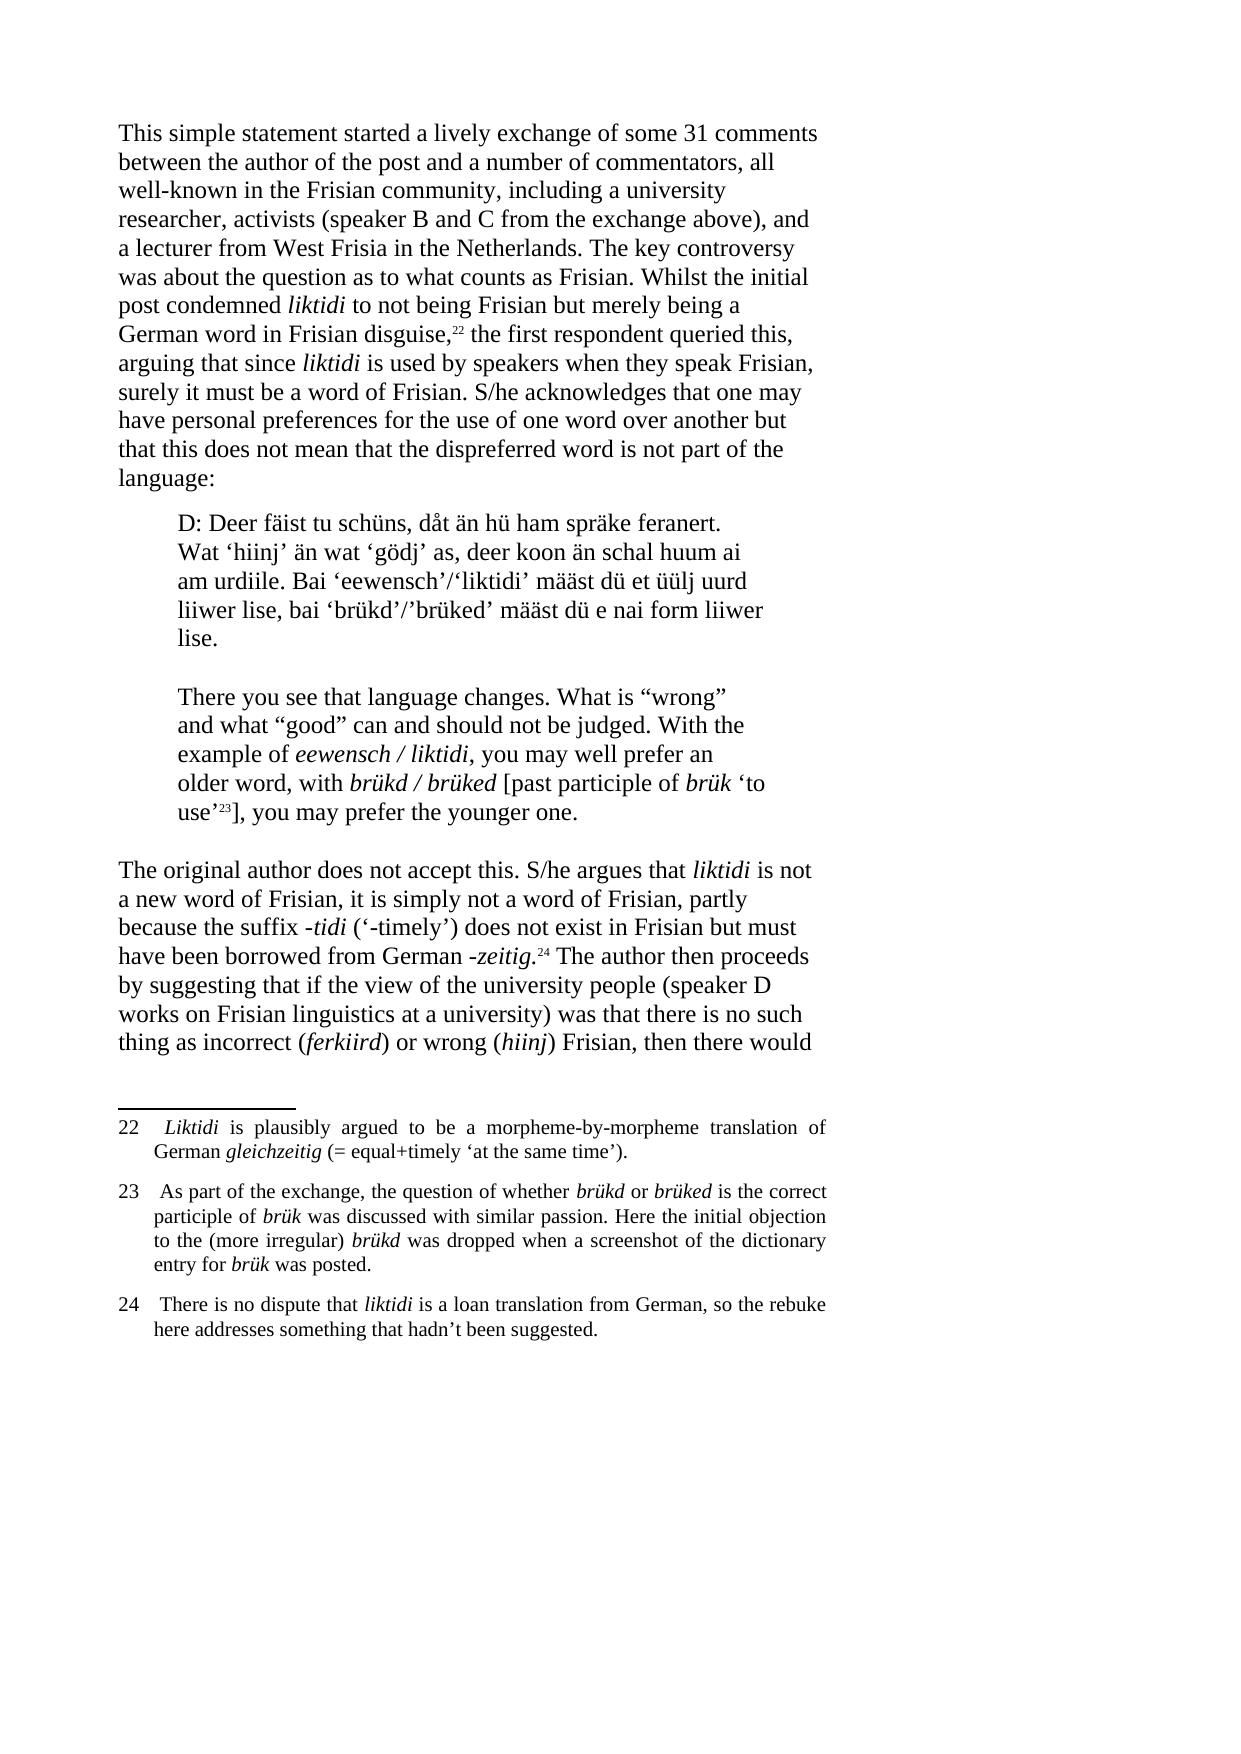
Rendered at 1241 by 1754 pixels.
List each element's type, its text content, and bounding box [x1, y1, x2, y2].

text This simple statement started a lively exchange of some 31 comments between the author of the post and a number of commentators, all well-known in the Frisian community, including a university researcher, activists (speaker B and C from the exchange above), and a lecturer from West Frisia in the Netherlands. The key controversy was about the question as to what counts as Frisian. Whilst the initial post condemned liktidi to not being Frisian but merely being a German word in Frisian disguise, the first respondent queried this, arguing that since liktidi is used by speakers when they speak Frisian, surely it must be a word of Frisian. S/he acknowledges that one may have personal preferences for the use of one word over another but that this does not mean that the dispreferred word is not part of the language: [118, 118, 827, 492]
text D: Deer fäist tu schüns, dåt än hü ham spräke feranert. Wat ‘hiinj’ än wat ‘gödj’ as, deer koon än schal huum ai am urdiile. Bai ‘eewensch’/‘liktidi’ määst dü et üülj uurd liiwer lise, bai ‘brükd’/’brüked’ määst dü e nai form liiwer lise. [177, 508, 768, 652]
text The original author does not accept this. S/he argues that liktidi is not a new word of Frisian, it is simply not a word of Frisian, partly because the suffix -tidi (‘-timely’) does not exist in Frisian but must have been borrowed from German -zeitig. The author then proceeds by suggesting that if the view of the university people (speaker D works on Frisian linguistics at a university) was that there is no such thing as incorrect (ferkiird) or wrong (hiinj) Frisian, then there would be quite a gulf between them and us. [118, 855, 827, 1056]
text There you see that language changes. What is “wrong” and what “good” can and should not be judged. With the example of eewensch / liktidi, you may well prefer an older word, with brükd / brüked [past participle of brük ‘to use’], you may prefer the younger one. [177, 682, 768, 826]
